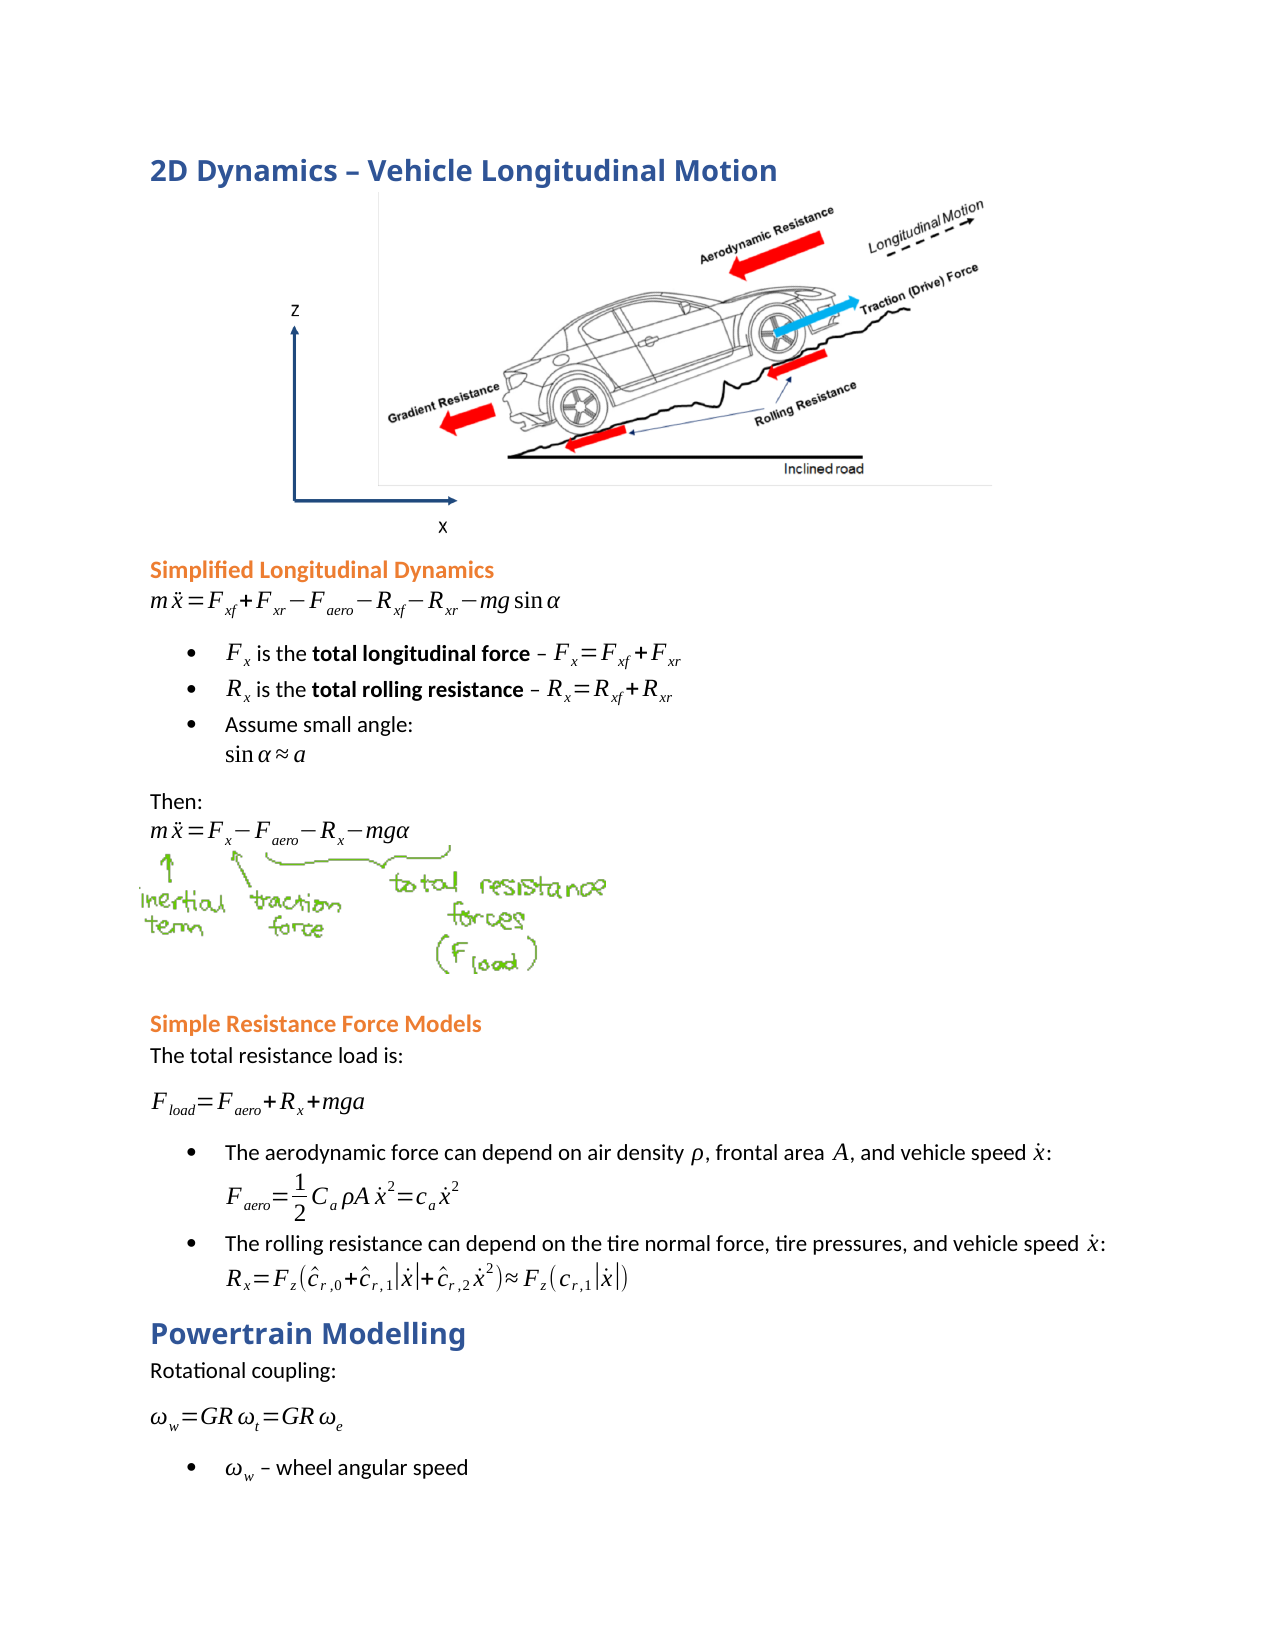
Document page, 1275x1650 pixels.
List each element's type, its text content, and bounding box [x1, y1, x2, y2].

list The aerodynamic force can depend on air density , frontal area , and vehicle speed : [187, 1138, 1125, 1166]
list The rolling resistance can depend on the tire normal force, tire pressures, and vehicle speed : [187, 1229, 1125, 1294]
picture [282, 192, 993, 535]
subtitle Powertrain Modelling [150, 1313, 1125, 1353]
list Assume small angle: [187, 710, 1125, 768]
list – wheel angular speed [187, 1453, 1125, 1486]
list is the total rolling resistance – [187, 673, 1125, 708]
list is the total longitudinal force – [187, 637, 1125, 671]
text The total resistance load is: [150, 1041, 1125, 1069]
subtitle Simplified Longitudinal Dynamics [150, 554, 1125, 584]
picture [139, 845, 606, 974]
subtitle Simple Resistance Force Models [150, 1008, 1125, 1038]
text Rotational coupling: [150, 1356, 1125, 1384]
subtitle 2D Dynamics – Vehicle Longitudinal Motion [150, 150, 1125, 190]
text Then: [150, 787, 1125, 848]
